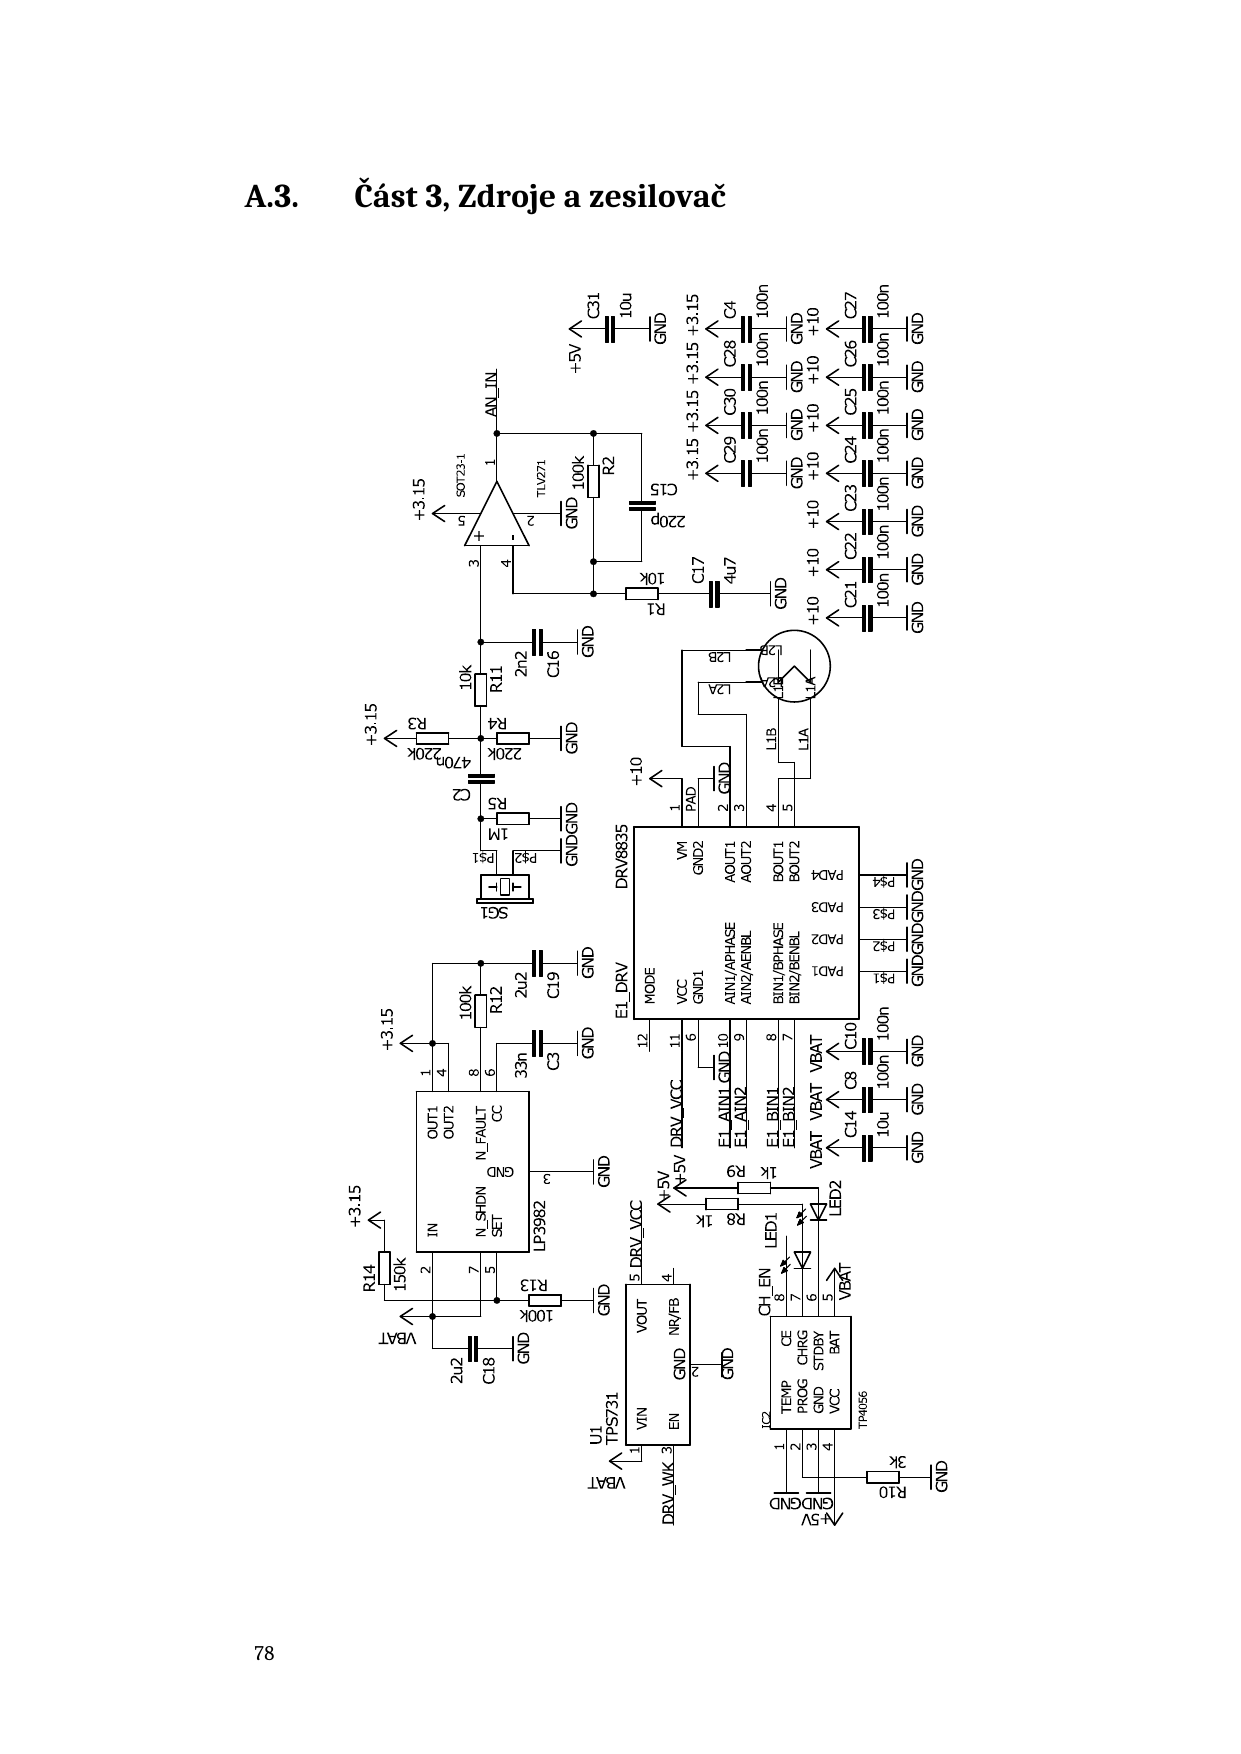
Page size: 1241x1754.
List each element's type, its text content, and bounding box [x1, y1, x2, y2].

text Část 3, Zdroje a zesilovač [244, 177, 1092, 216]
